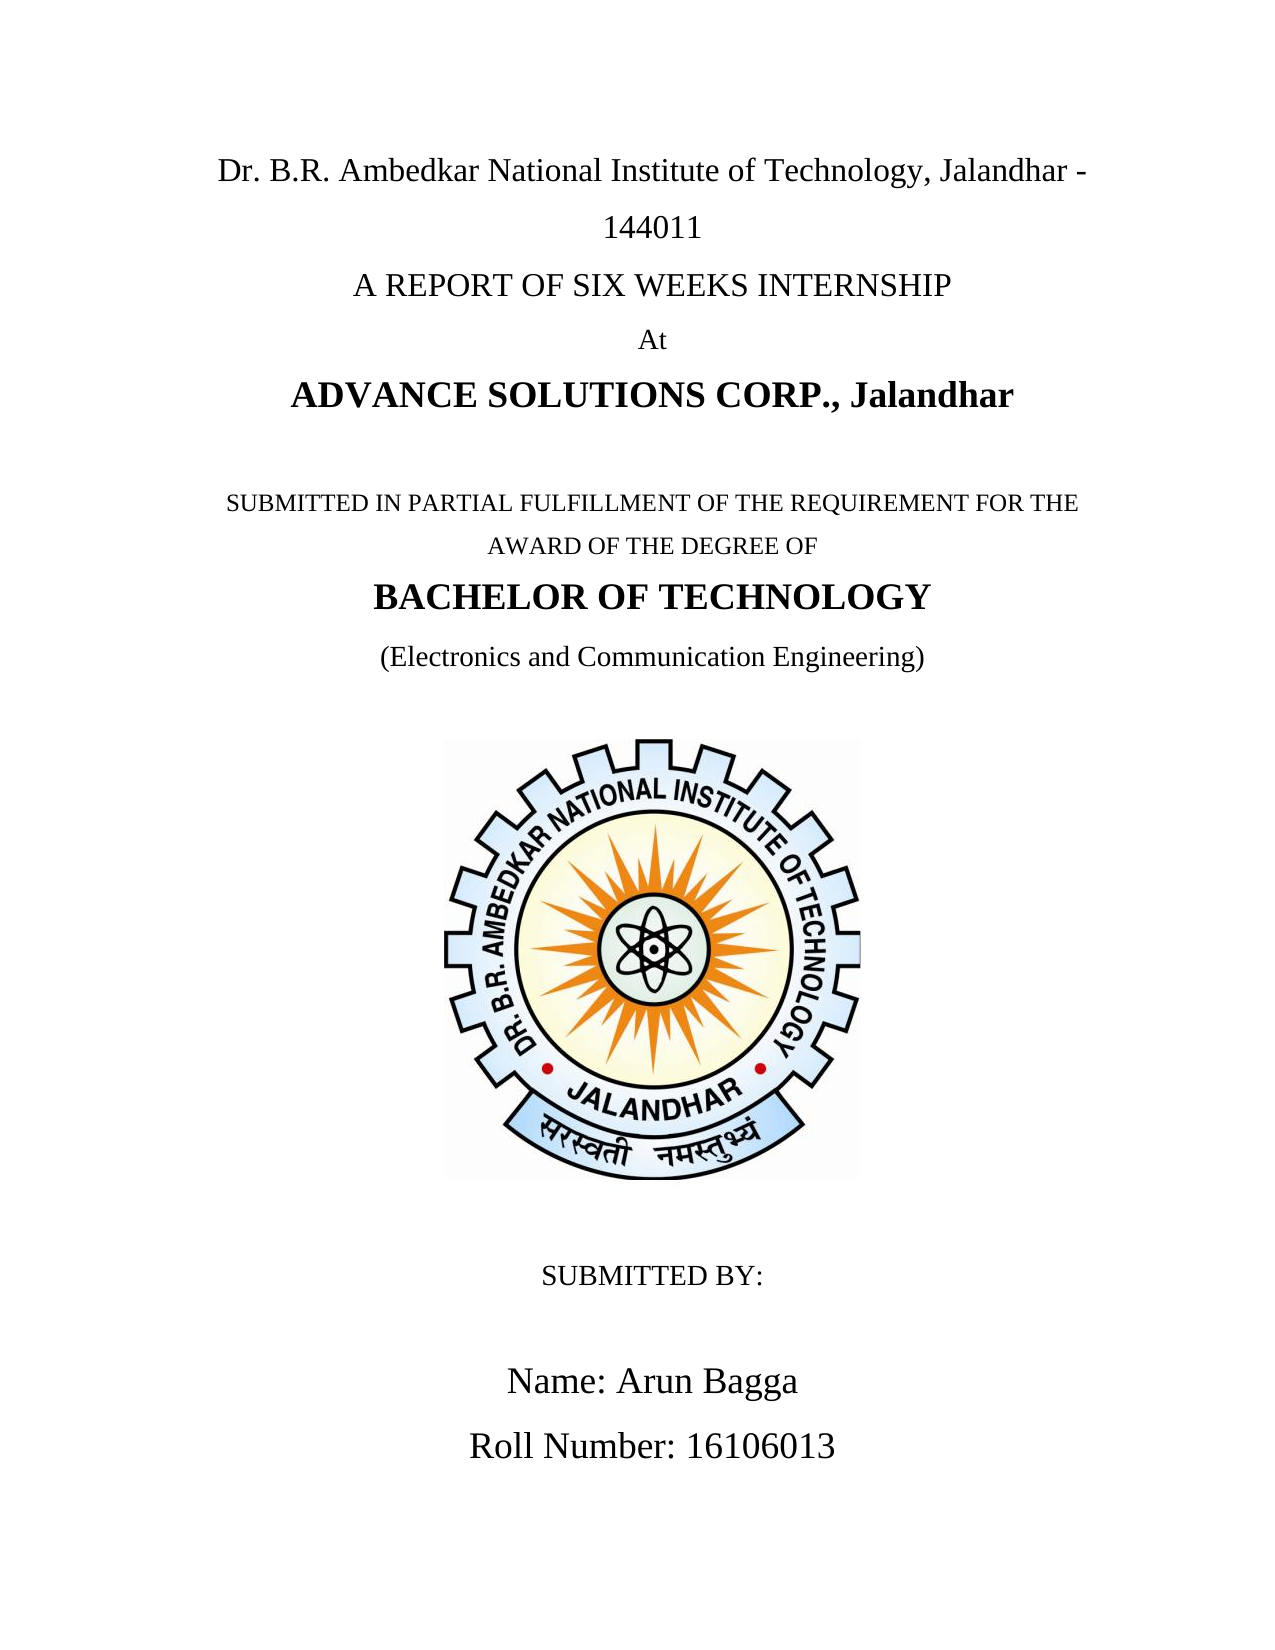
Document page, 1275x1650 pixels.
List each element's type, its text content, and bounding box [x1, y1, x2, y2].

text SUBMITTED BY: [179, 1258, 1125, 1292]
text (Electronics and Communication Engineering) [179, 639, 1125, 672]
text Name: Arun Bagga [179, 1359, 1125, 1402]
text Dr. B.R. Ambedkar National Institute of Technology, Jalandhar -144011 [179, 150, 1125, 246]
text Roll Number: 16106013 [179, 1423, 1125, 1466]
text ADVANCE SOLUTIONS CORP., Jalandhar [179, 373, 1125, 416]
picture [444, 739, 861, 1195]
text BACHELOR OF Technology [179, 574, 1125, 617]
text A REPORT OF SIX WEEKS INTERNSHIP [179, 265, 1125, 303]
text At [179, 322, 1125, 356]
text SUBMITTED IN PARTIAL FULFILLMENT OF THE REQUIREMENT FOR THE AWARD OF THE DEGREE OF [179, 488, 1125, 560]
